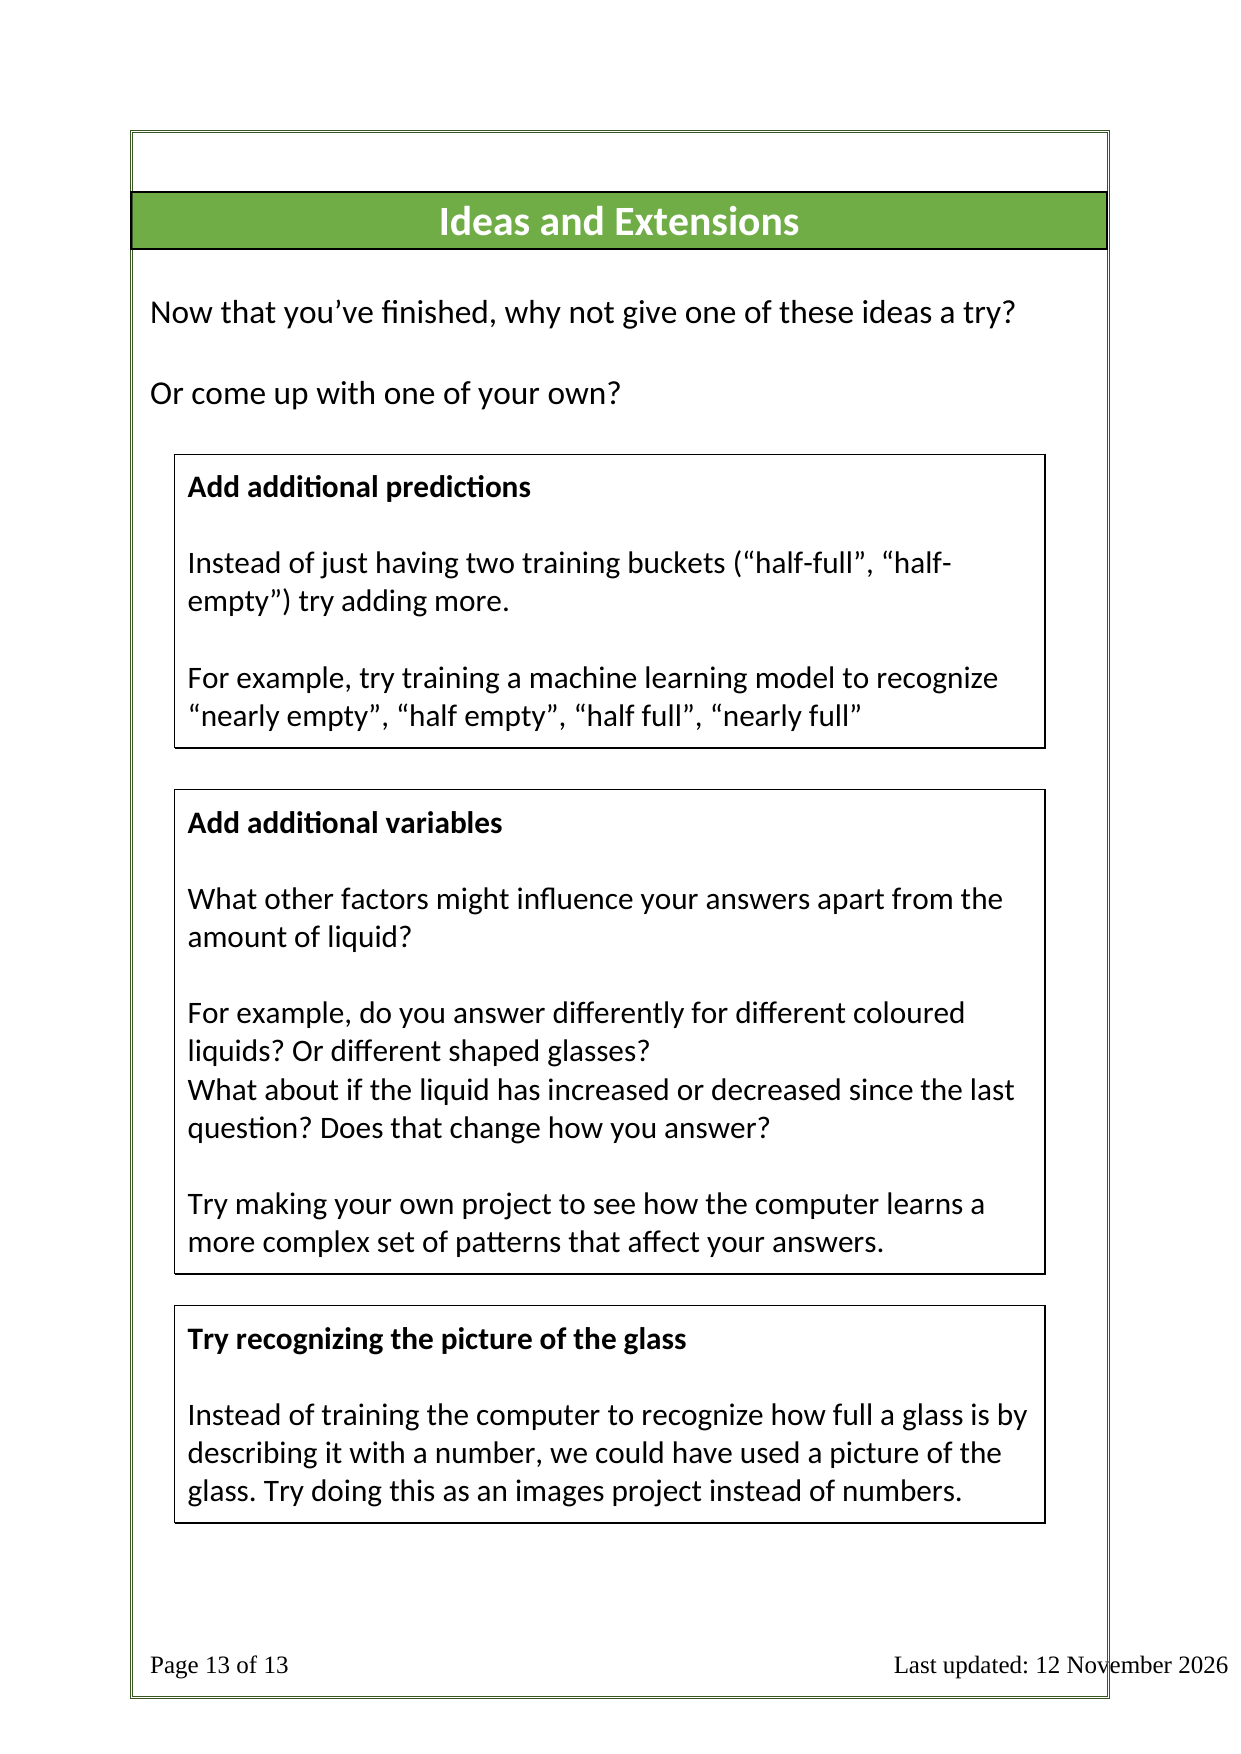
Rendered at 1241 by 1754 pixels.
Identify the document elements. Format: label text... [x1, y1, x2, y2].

text Ideas and Extensions [133, 193, 1106, 248]
text Instead of training the computer to recognize how full a glass is by describing it with a number, we could have used a picture of the glass. Try doing this as an images project instead of numbers. [175, 1382, 1044, 1522]
text What other factors might influence your answers apart from the amount of liquid? [175, 866, 1044, 955]
text Add additional predictions [175, 455, 1044, 505]
text Try recognizing the picture of the glass [175, 1306, 1044, 1357]
text Instead of just having two training buckets (“half-full”, “half-empty”) try adding more. [175, 530, 1044, 619]
text Try making your own project to see how the computer learns a more complex set of patterns that affect your answers. [175, 1171, 1044, 1273]
text Or come up with one of your own? [150, 372, 1090, 413]
text For example, do you answer differently for different coloured liquids? Or different shaped glasses? What about if the liquid has increased or decreased since the last question? Does that change how you answer? [175, 980, 1044, 1146]
text Now that you’ve finished, why not give one of these ideas a try? [150, 291, 1090, 331]
text Add additional variables [175, 790, 1044, 841]
text For example, try training a machine learning model to recognize “nearly empty”, “half empty”, “half full”, “nearly full” [175, 644, 1044, 747]
